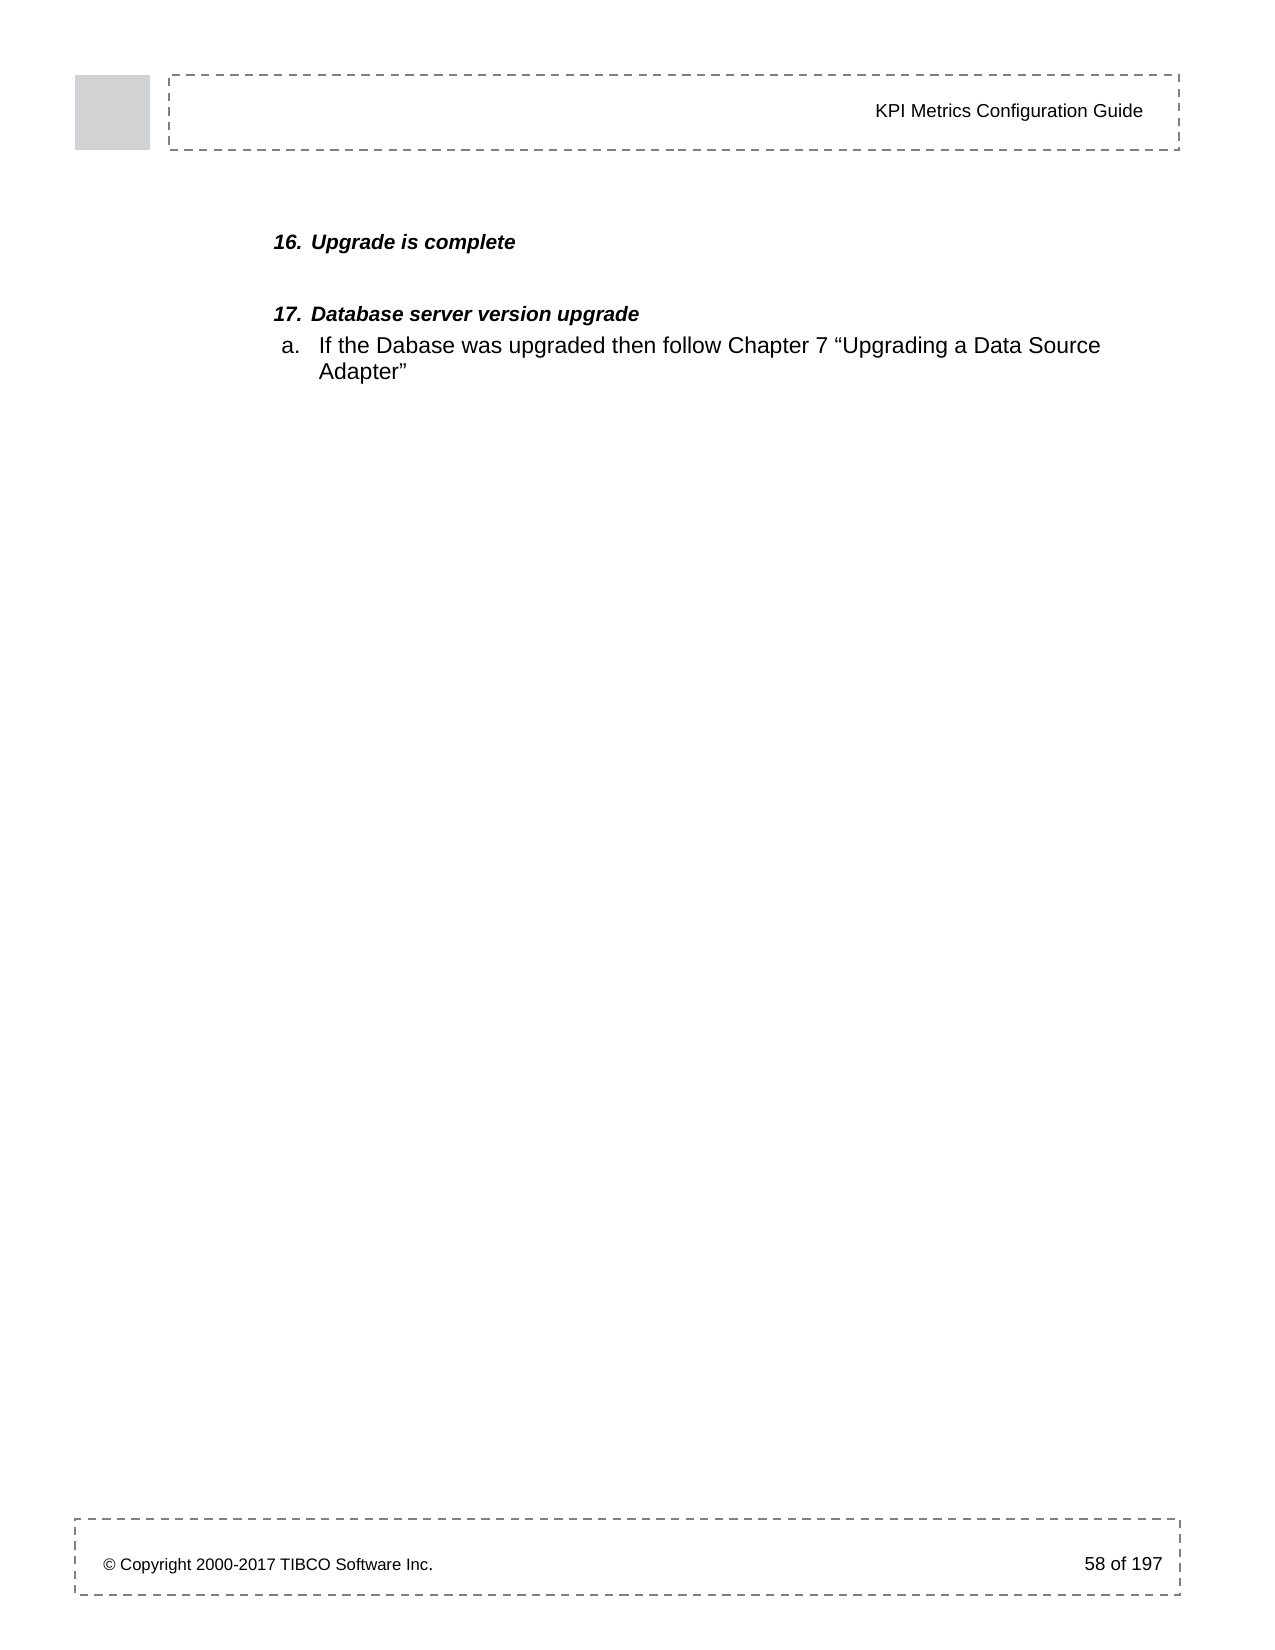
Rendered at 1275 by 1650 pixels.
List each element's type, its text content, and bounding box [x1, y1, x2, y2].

list If the Dabase was upgraded then follow Chapter 7 “Upgrading a Data Source Adapter” [281, 332, 1162, 384]
subtitle Upgrade is complete [273, 230, 1162, 254]
subtitle Database server version upgrade [273, 302, 1162, 326]
